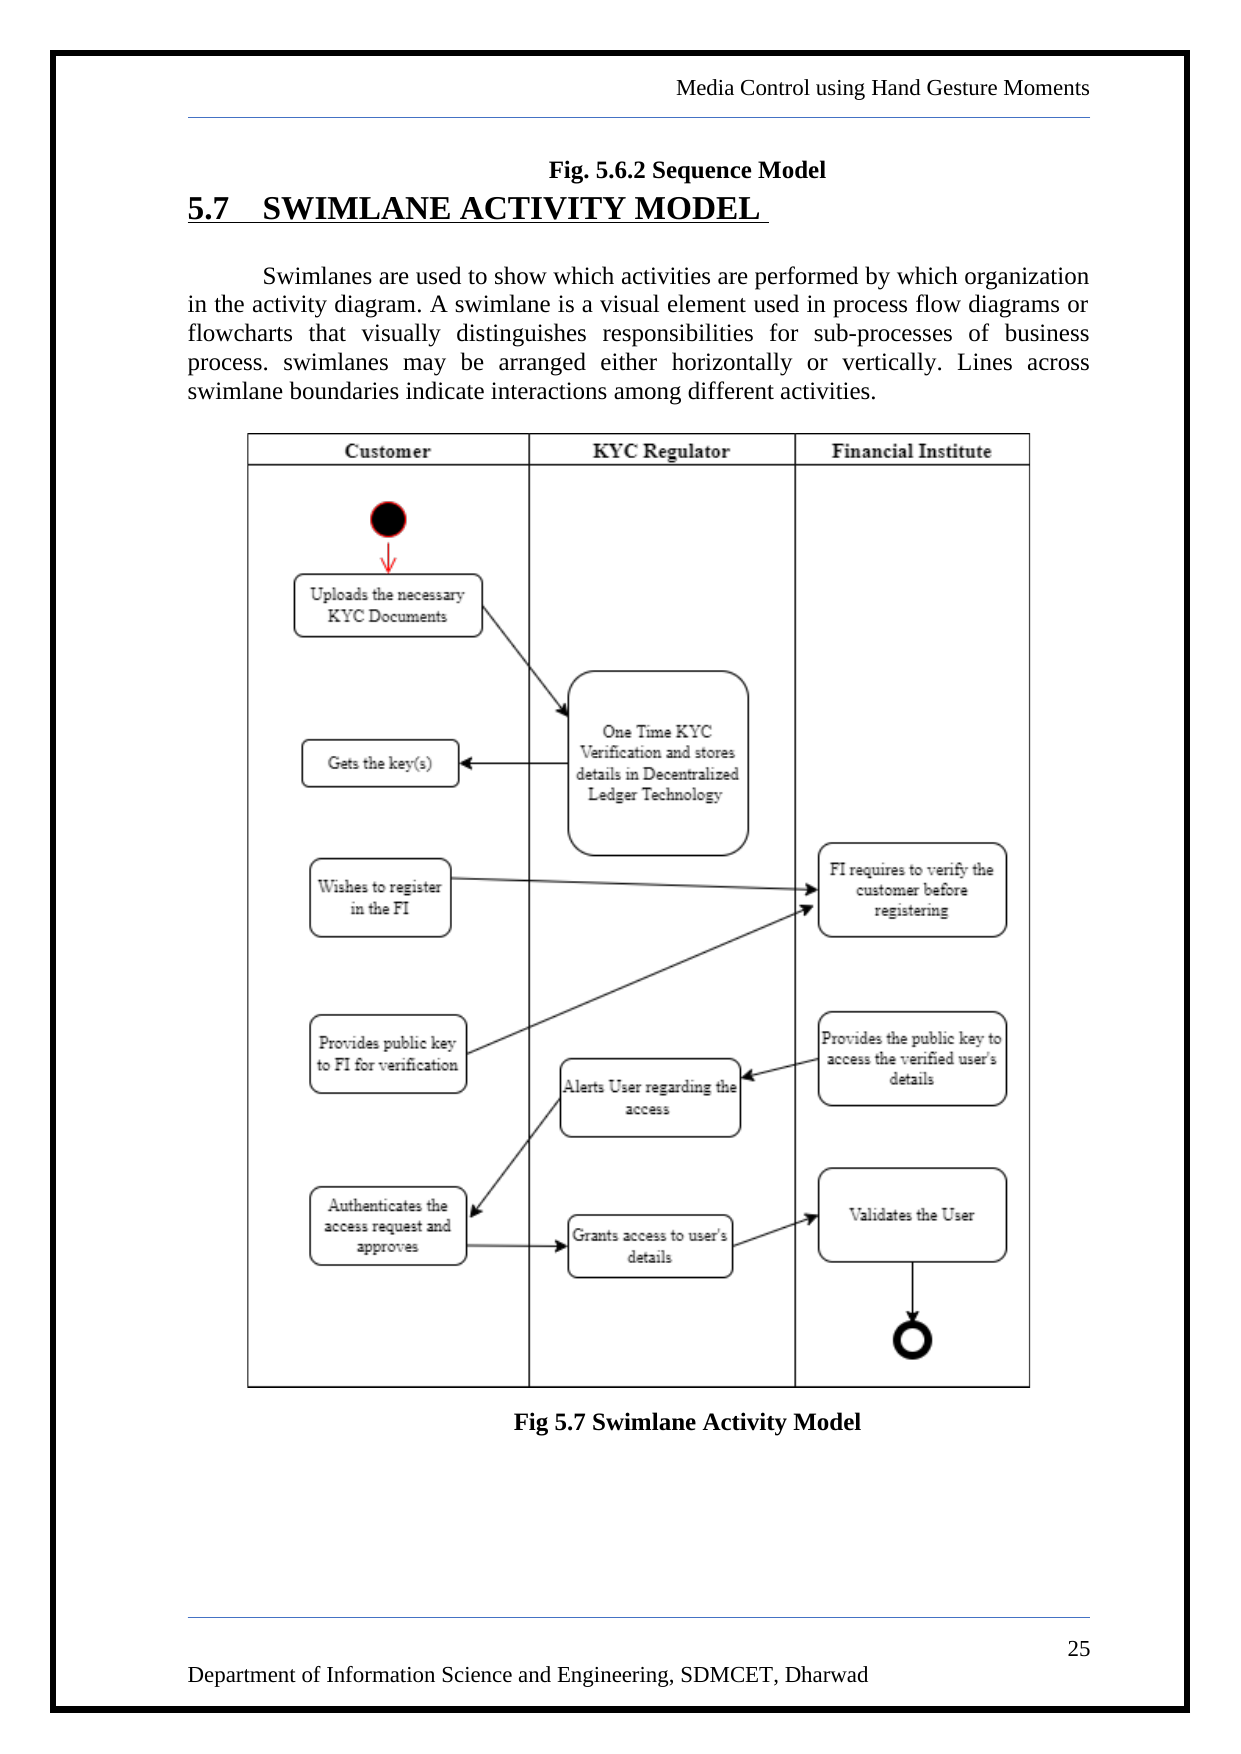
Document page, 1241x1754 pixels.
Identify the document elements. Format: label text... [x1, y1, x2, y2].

text Swimlanes are used to show which activities are performed by which organization in the activity diagram. A swimlane is a visual element used in process flow diagrams or flowcharts that visually distinguishes responsibilities for sub-processes of business process. swimlanes may be arranged either horizontally or vertically. Lines across swimlane boundaries indicate interactions among different activities. [187, 261, 1090, 404]
subtitle Fig. 5.6.2 Sequence Model [285, 155, 1090, 184]
picture [247, 433, 1031, 1388]
subtitle Fig 5.7 Swimlane Activity Model [285, 1407, 1090, 1436]
subtitle 5.7 SWIMLANE ACTIVITY MODEL [187, 188, 1090, 227]
